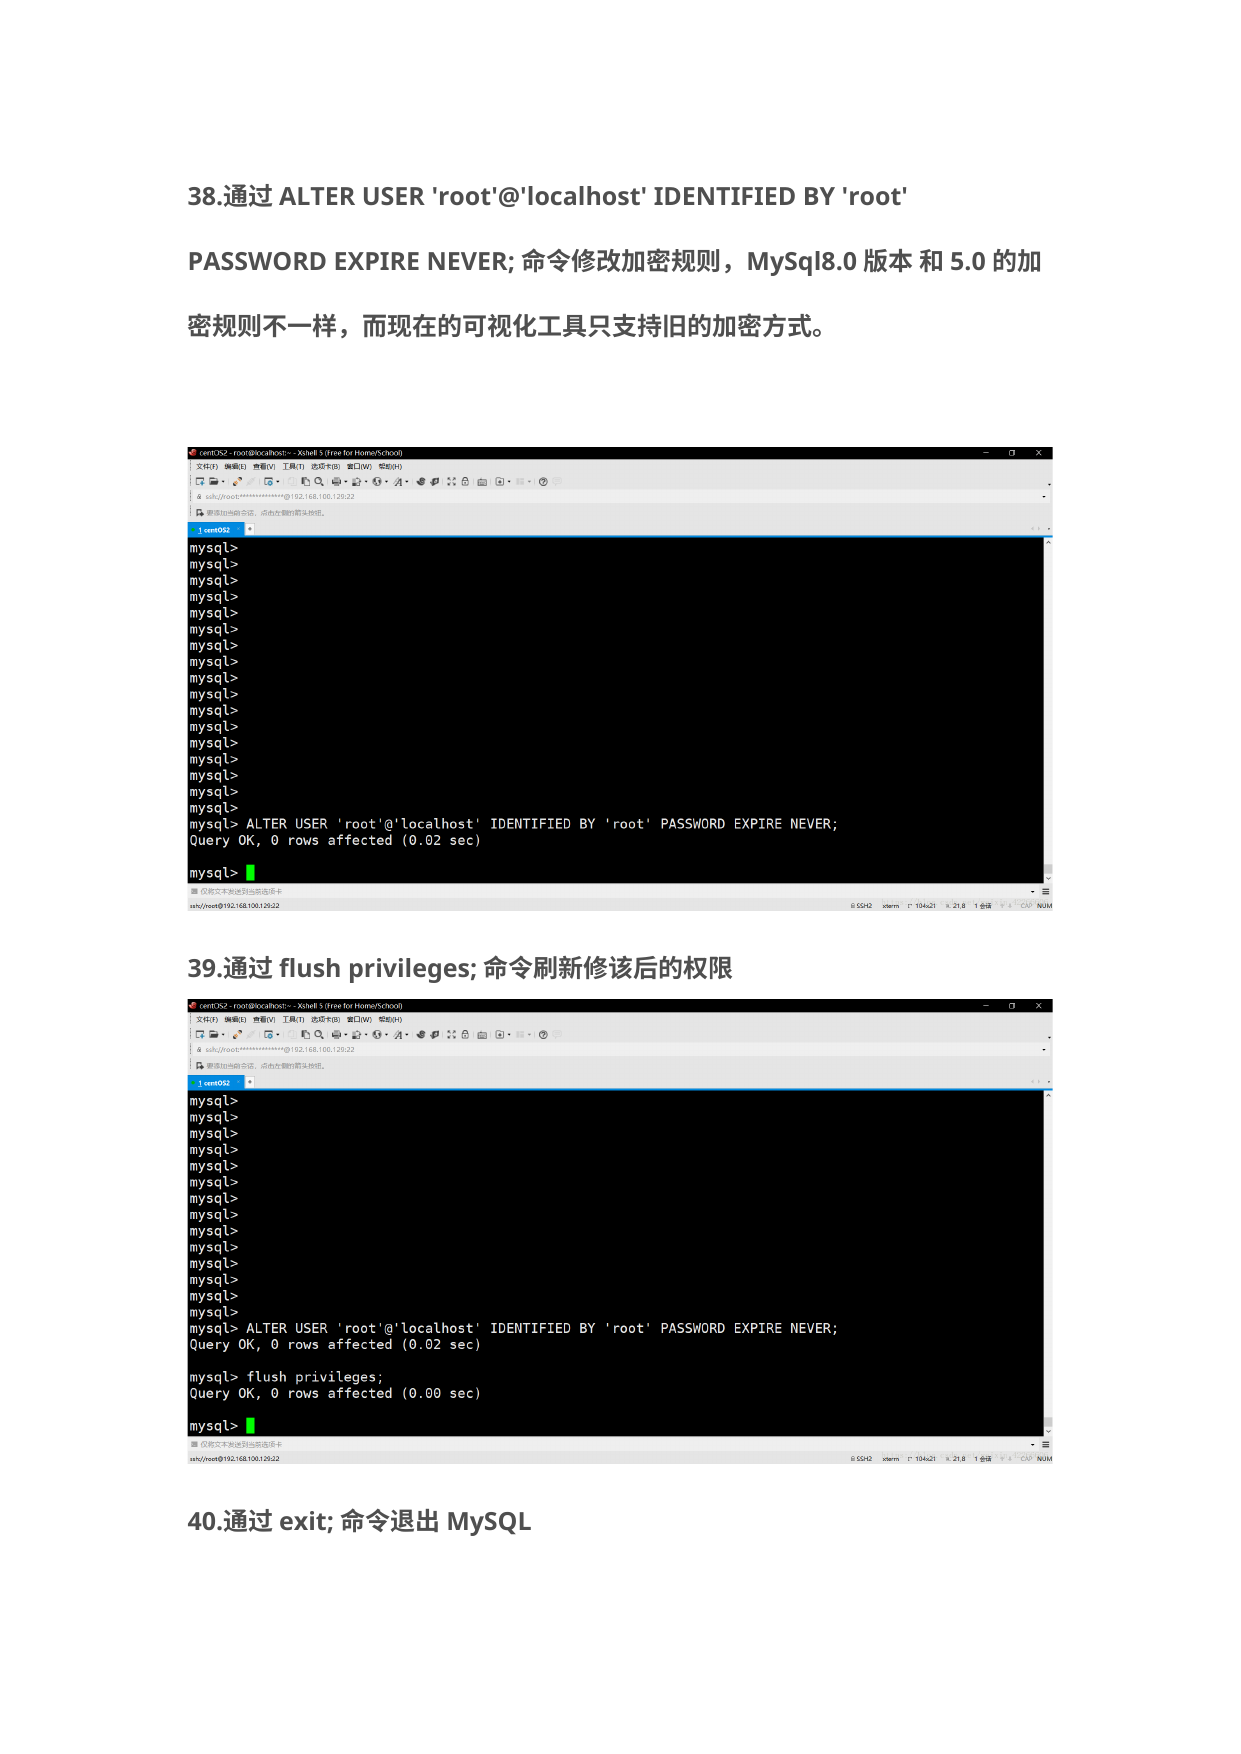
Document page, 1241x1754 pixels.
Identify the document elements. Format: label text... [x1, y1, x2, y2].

picture [187, 447, 1053, 911]
text 38.通过 ALTER USER 'root'@'localhost' IDENTIFIED BY 'root' PASSWORD EXPIRE NEVER; 命令修改加密规则，MySql8.0 版本 和 5.0 的加密规则不一样，而现在的可视化工具只支持旧的加密方式。 [187, 162, 1053, 357]
picture [187, 999, 1053, 1464]
text 39.通过 flush privileges; 命令刷新修该后的权限 [187, 934, 1053, 999]
text 40.通过 exit; 命令退出 MySQL [187, 1487, 1053, 1552]
